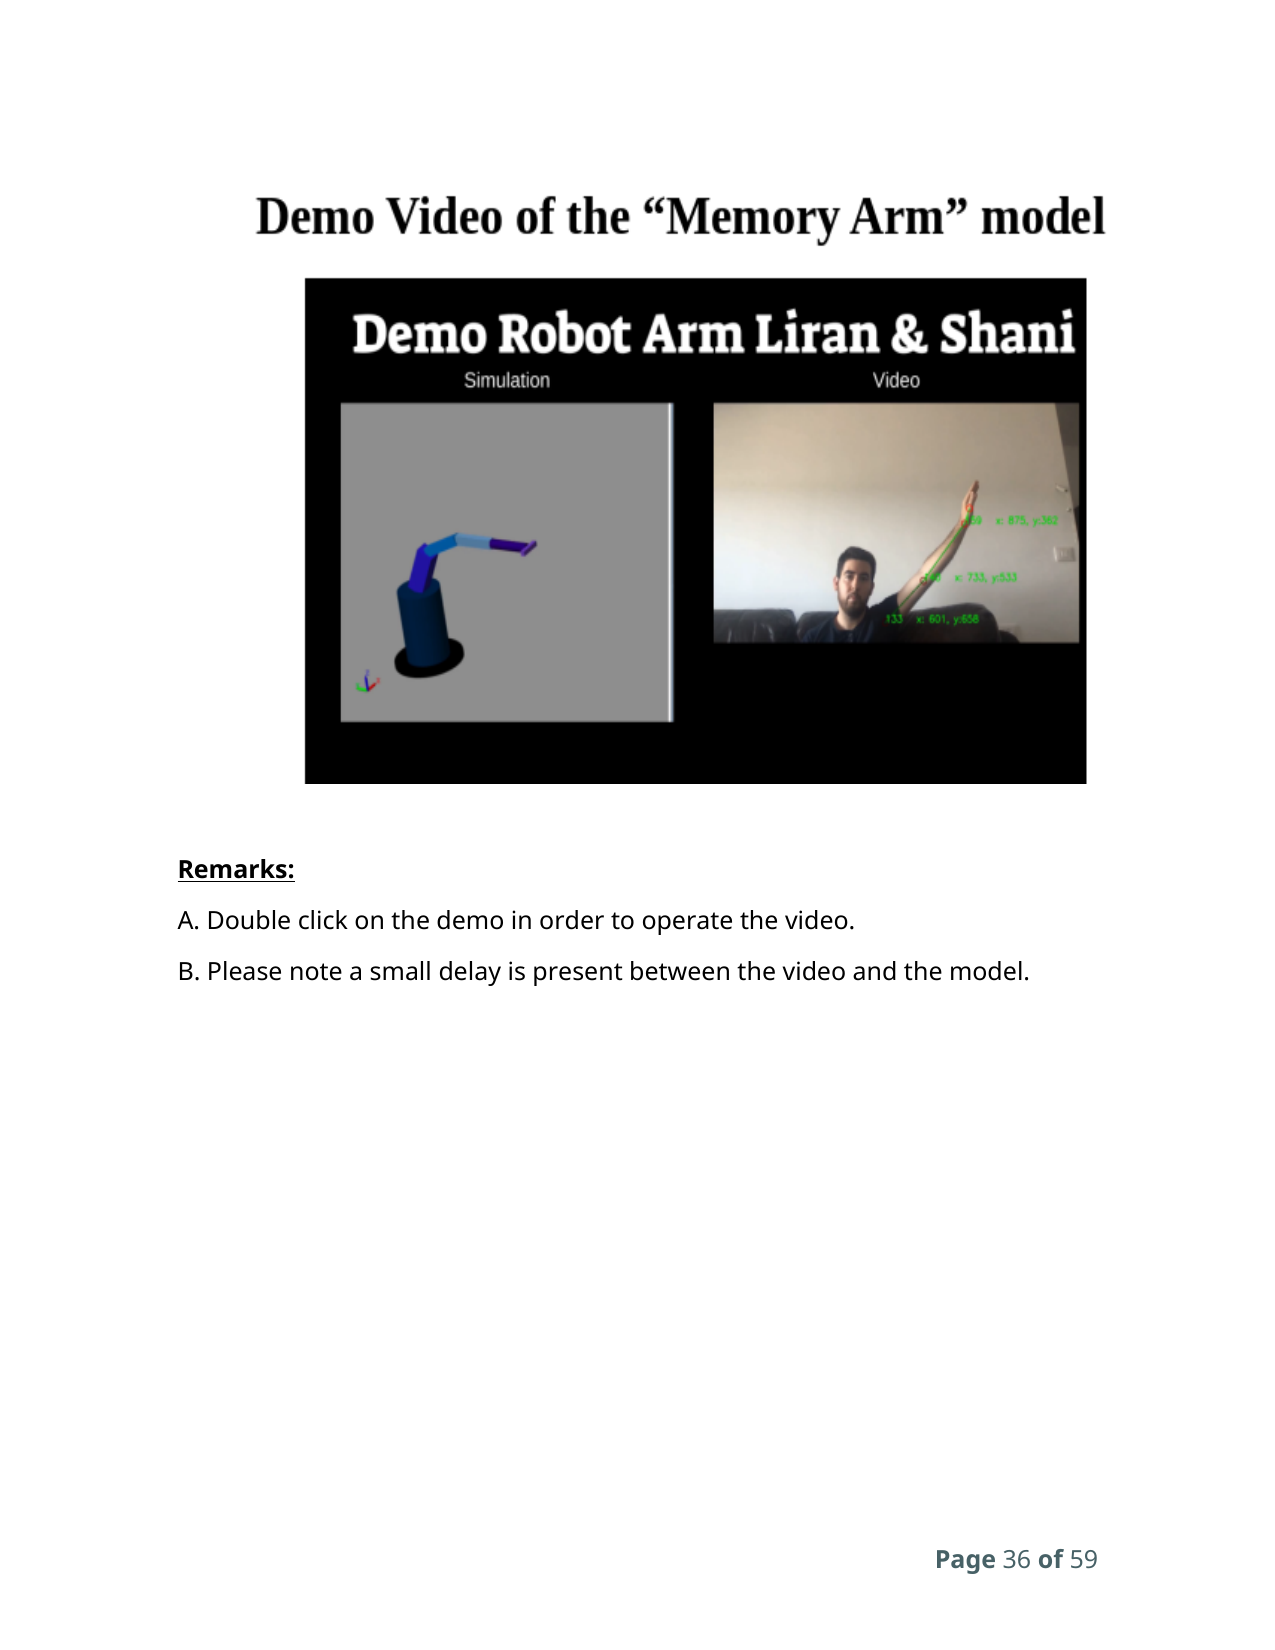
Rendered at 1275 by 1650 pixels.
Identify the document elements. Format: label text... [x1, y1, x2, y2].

text A. Double click on the demo in order to operate the video. [177, 903, 1098, 937]
text Remarks: [177, 852, 1098, 886]
text B. Please note a small delay is present between the video and the model. [177, 954, 1098, 988]
